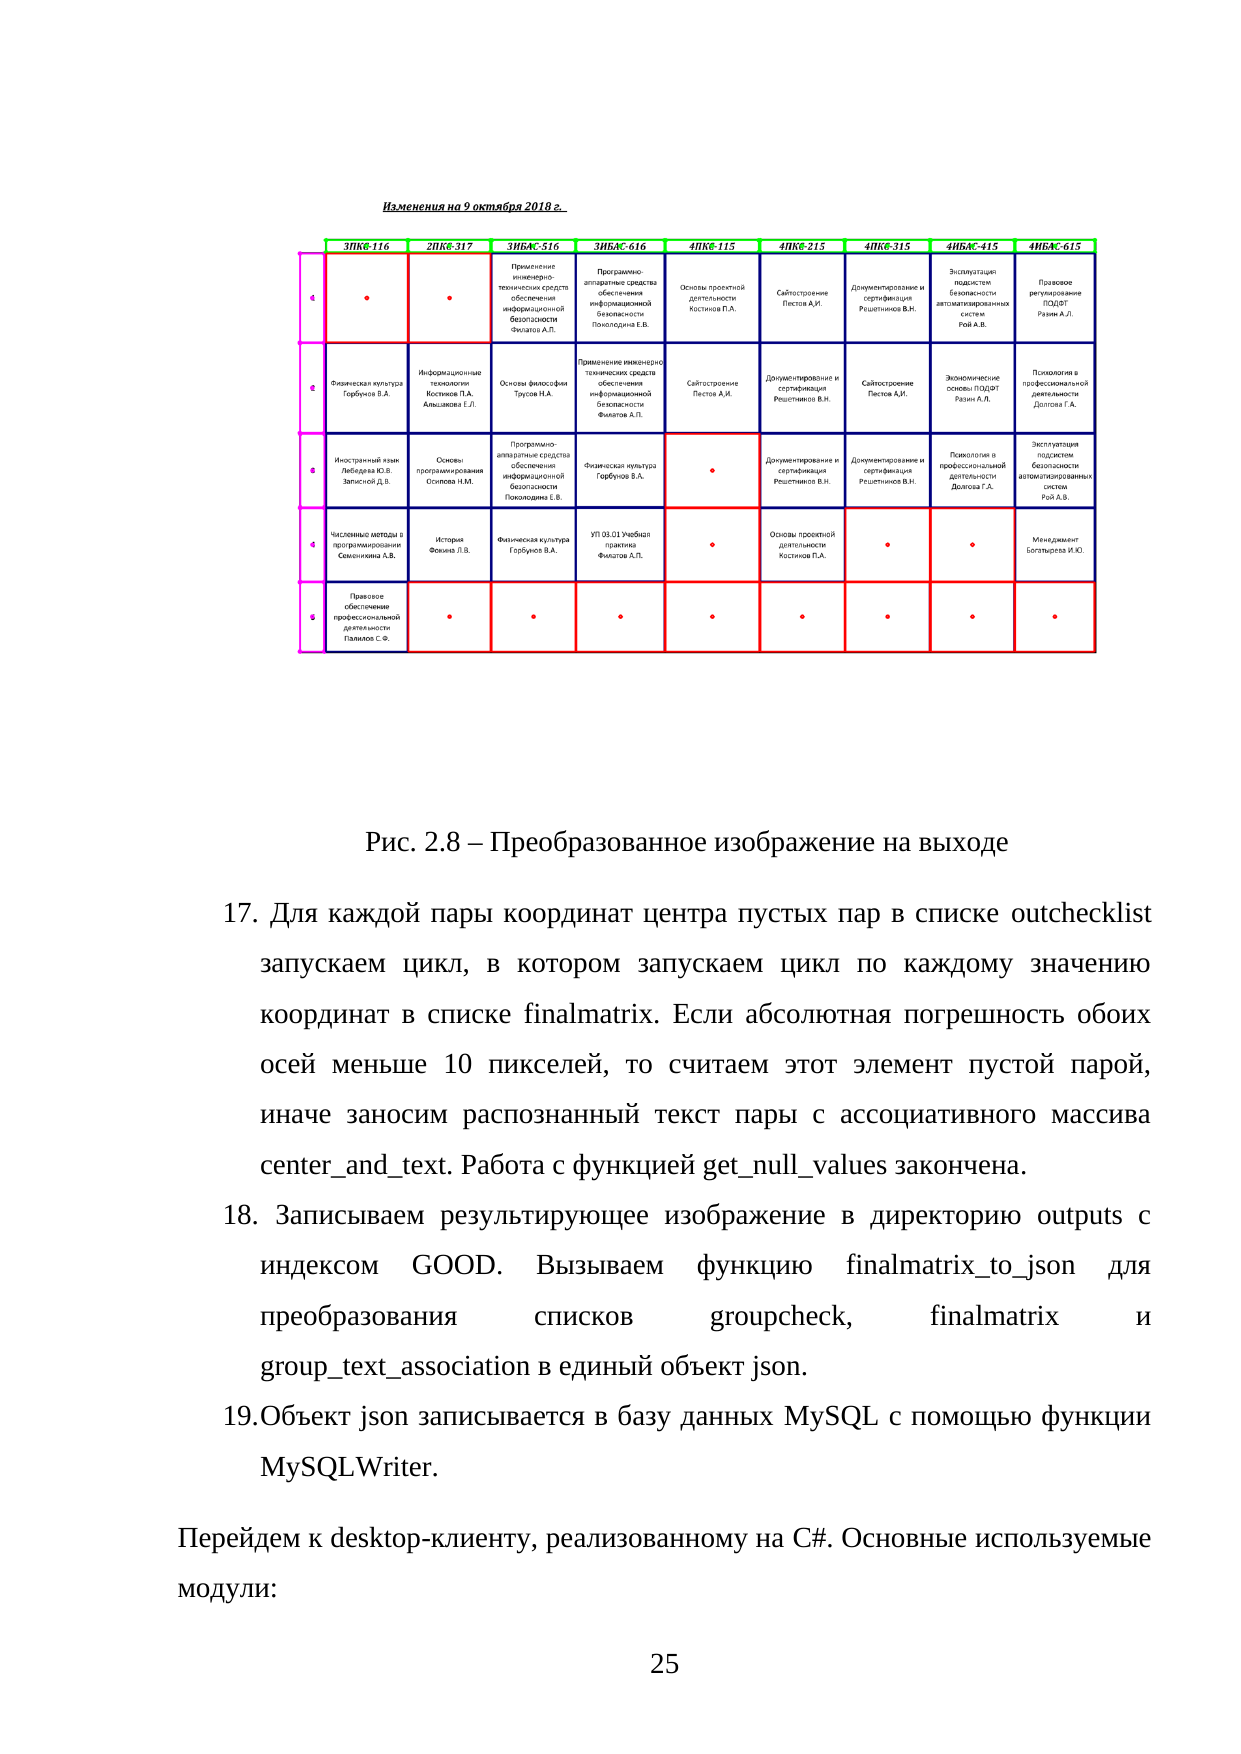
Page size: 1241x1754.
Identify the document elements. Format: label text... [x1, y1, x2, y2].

text Рис. 2.8 – Преобразованное изображение на выходе [222, 808, 1152, 858]
list Объект json записывается в базу данных MySQL с помощью функции MySQLWriter. [222, 1398, 1152, 1482]
list Для каждой пары координат центра пустых пар в списке outchecklist запускаем цикл, в котором запускаем цикл по каждому значению координат в списке finalmatrix. Если абсолютная погрешность обоих осей меньше 10 пикселей, то считаем этот элемент пустой парой, иначе заносим распознанный текст пары с ассоциативного массива center_and_text. Работа с функцией get_null_values закончена. [222, 895, 1152, 1180]
list Записываем результирующее изображение в директорию outputs с индексом GOOD. Вызываем функцию finalmatrix_to_json для преобразования списков groupcheck, finalmatrix и group_text_association в единый объект json. [222, 1197, 1152, 1382]
picture [222, 118, 1197, 808]
text Перейдем к desktop-клиенту, реализованному на C#. Основные используемые модули: [177, 1520, 1152, 1604]
